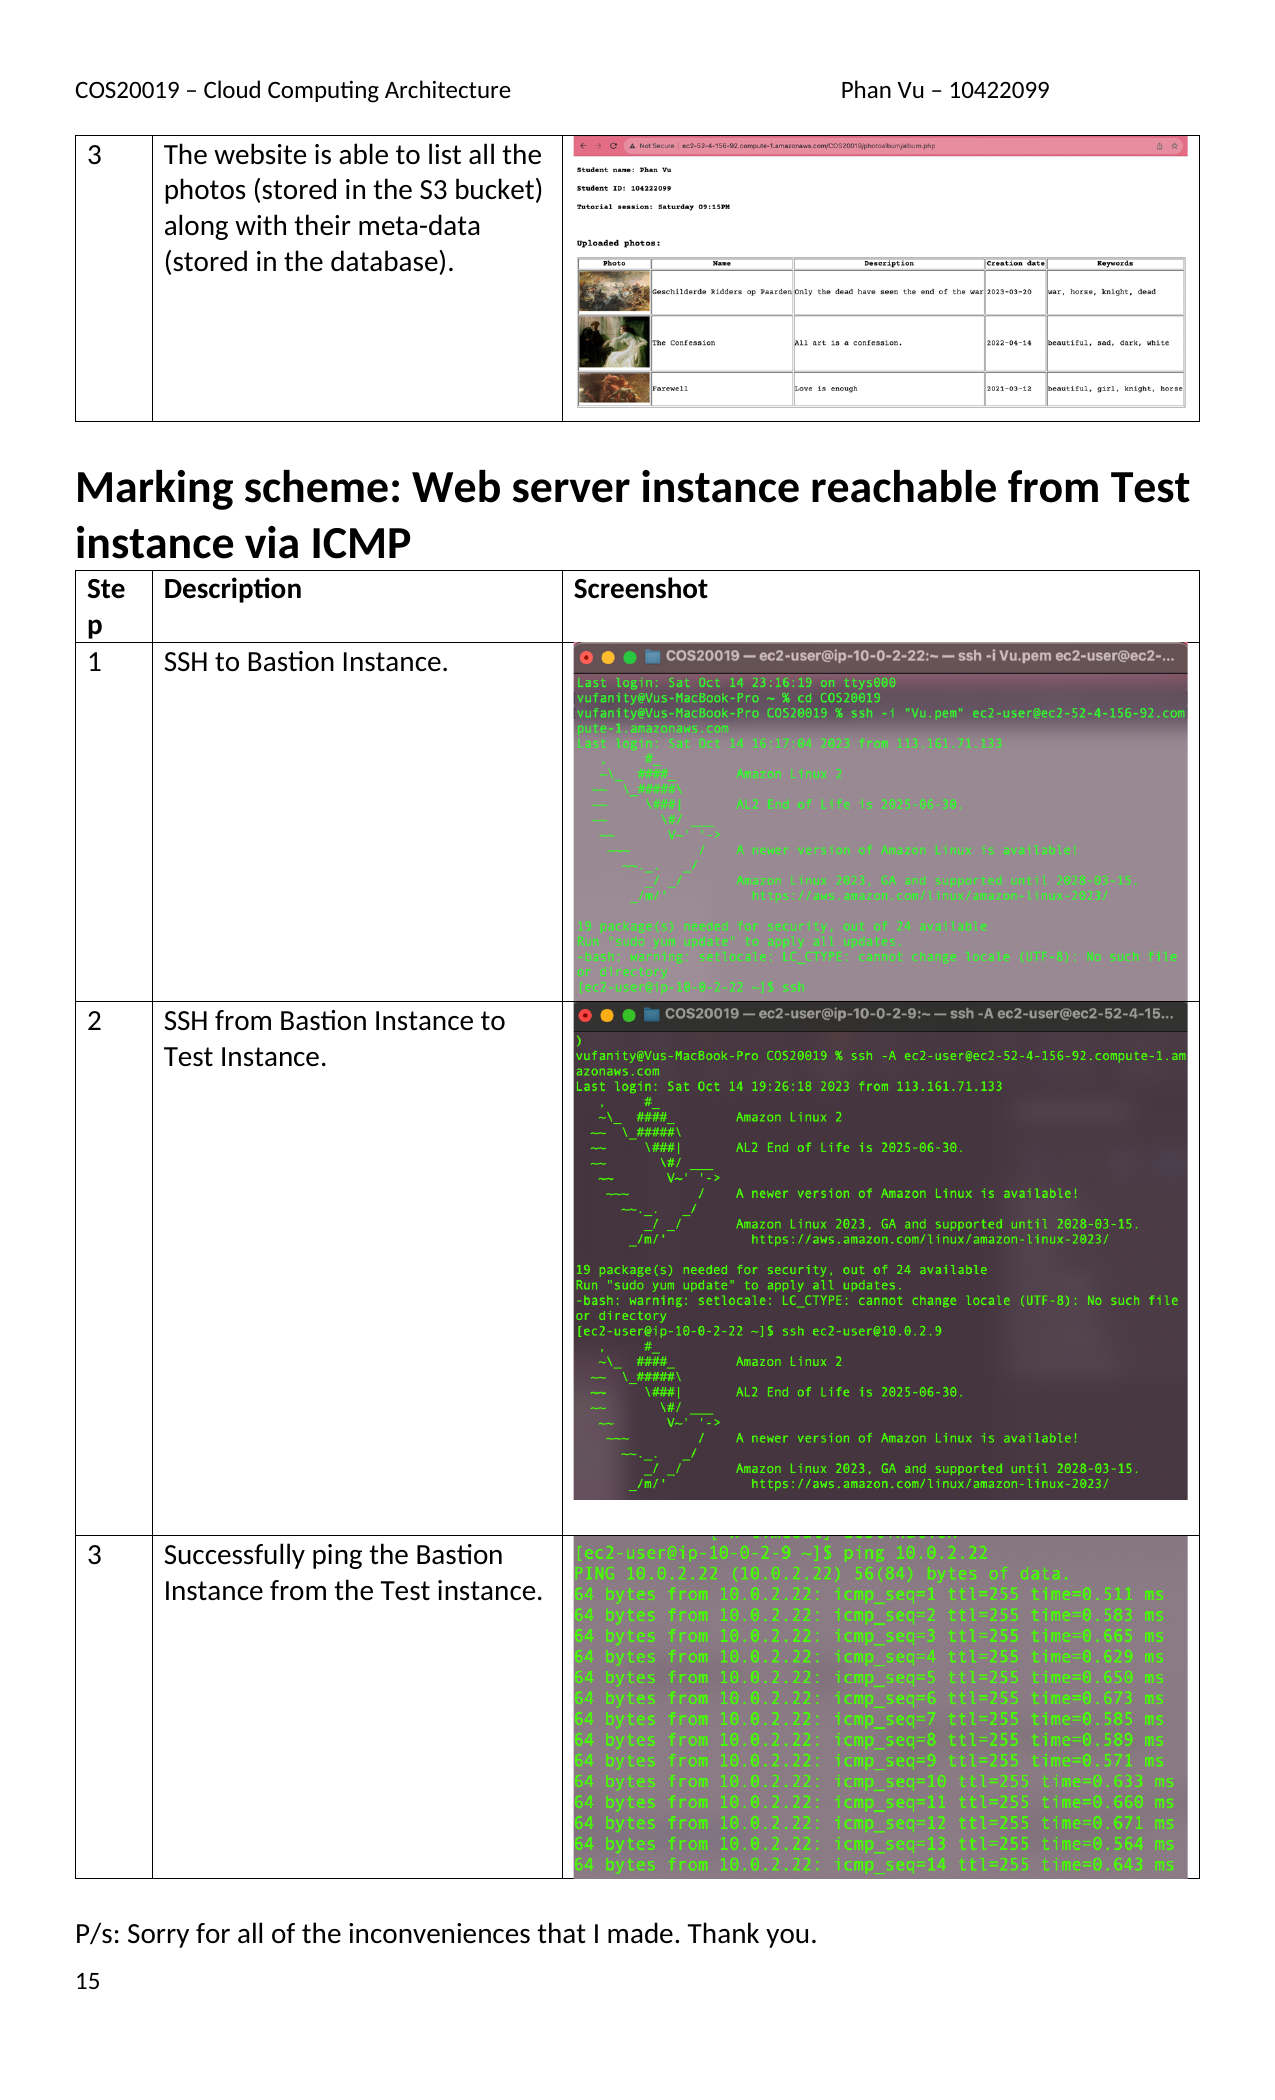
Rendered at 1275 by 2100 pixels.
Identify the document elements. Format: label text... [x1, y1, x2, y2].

table_cell Successfully ping the Bastion Instance from the Test instance. [153, 1536, 562, 1878]
table_cell SSH from Bastion Instance to Test Instance. [153, 1002, 562, 1535]
table_cell [1188, 1536, 1199, 1878]
table_header Screenshot [563, 571, 1199, 642]
table_cell [563, 643, 573, 1001]
table_cell [563, 1002, 1199, 1535]
picture [573, 642, 1188, 1001]
table_cell SSH to Bastion Instance. [153, 643, 562, 1001]
text Marking scheme: Web server instance reachable from Test instance via ICMP [75, 458, 1200, 569]
picture [573, 1002, 1188, 1500]
table_cell The website is able to list all the photos (stored in the S3 bucket) along with their meta-data (stored in the database). [153, 136, 562, 421]
table_cell 2 [76, 1002, 152, 1535]
table_cell [1188, 136, 1199, 421]
table_cell 1 [76, 643, 152, 1001]
text P/s: Sorry for all of the inconveniences that I made. Thank you. [75, 1915, 1200, 1951]
table_cell [563, 1536, 573, 1878]
table_cell [1188, 643, 1199, 1001]
table_cell [563, 136, 573, 421]
table_cell 3 [76, 136, 152, 421]
table_header Step [76, 571, 152, 642]
picture [573, 136, 1188, 421]
table_header Description [153, 571, 562, 642]
table_cell 3 [76, 1536, 152, 1878]
picture [573, 1536, 1188, 1879]
